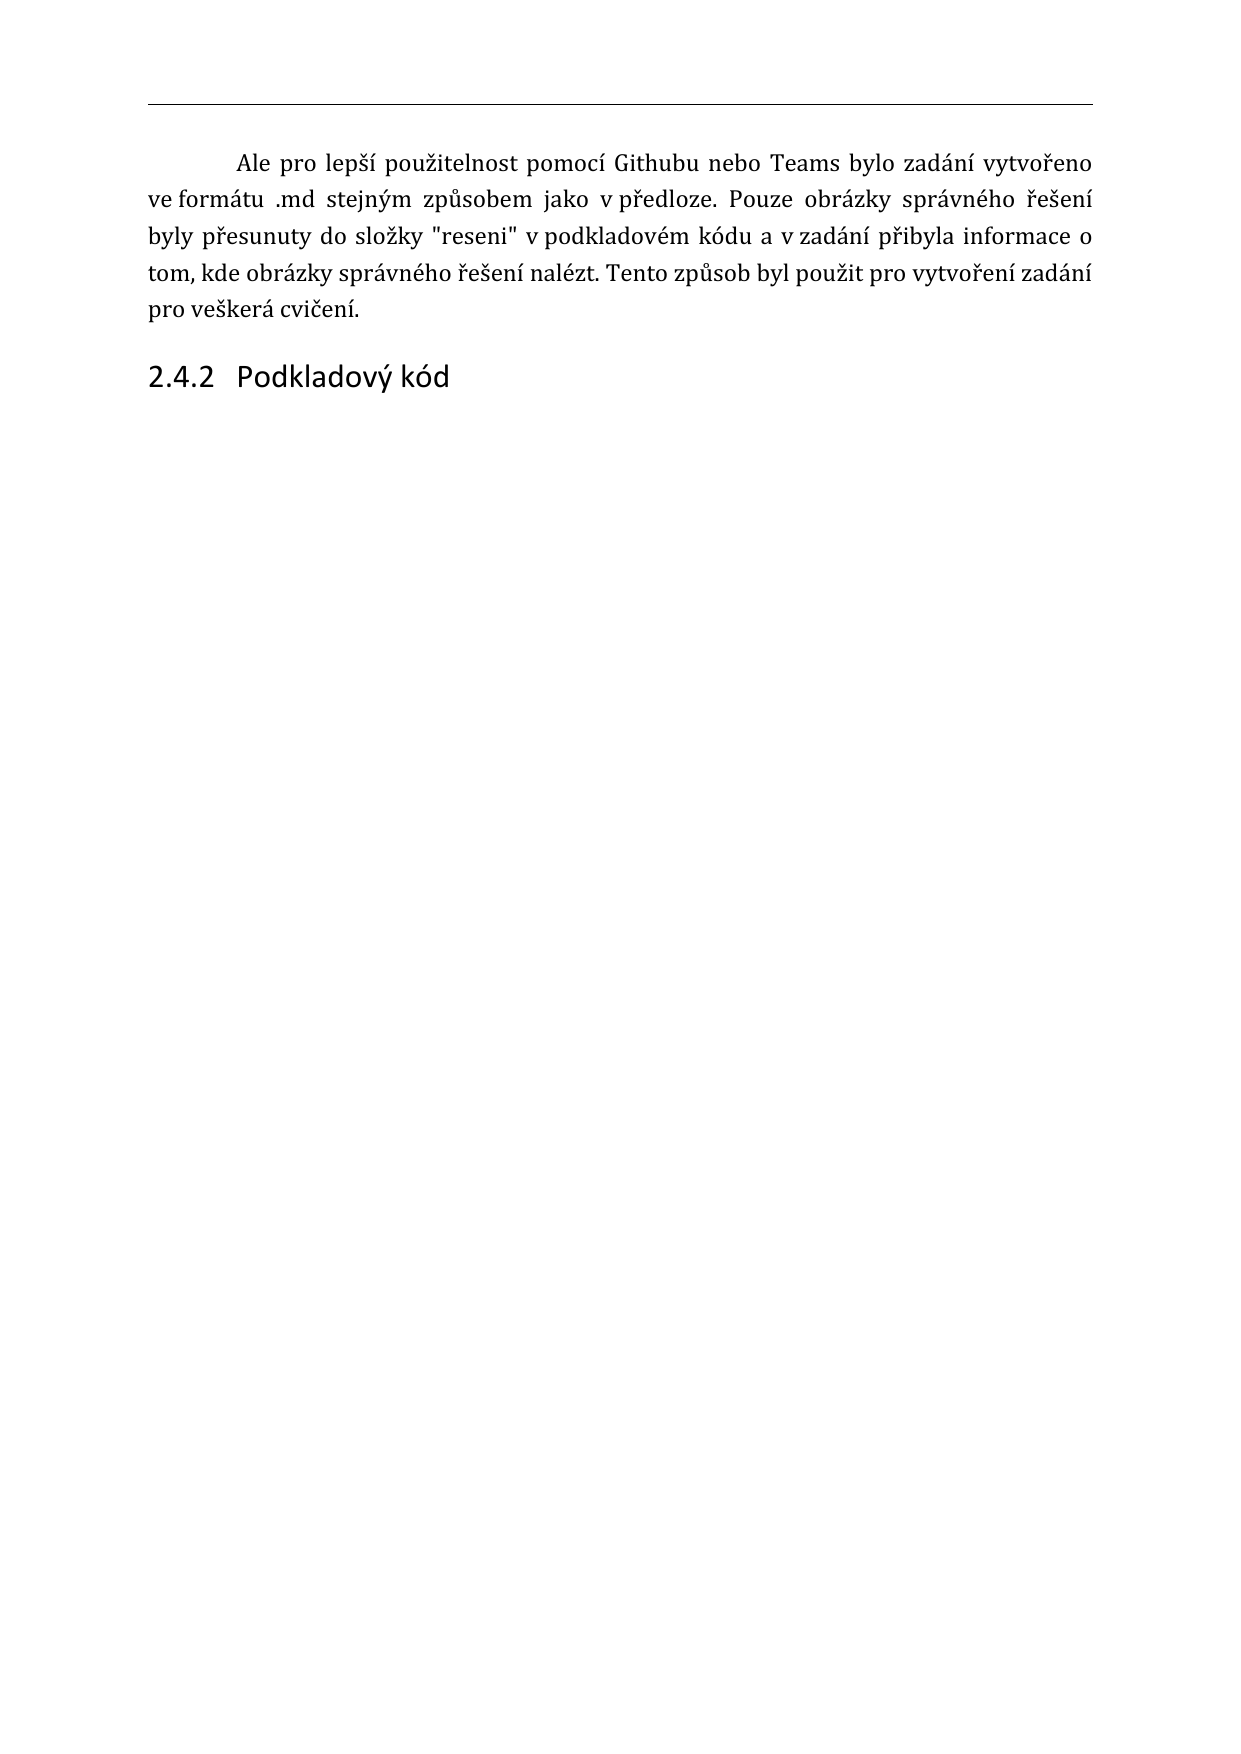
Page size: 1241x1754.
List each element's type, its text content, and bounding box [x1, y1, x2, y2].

text Ale pro lepší použitelnost pomocí Githubu nebo Teams bylo zadání vytvořeno ve formátu .md stejným způsobem jako v předloze. Pouze obrázky správného řešení byly přesunuty do složky "reseni" v podkladovém kódu a v zadání přibyla informace o tom, kde obrázky správného řešení nalézt. Tento způsob byl použit pro vytvoření zadání pro veškerá cvičení. [148, 148, 1093, 323]
subtitle Podkladový kód [148, 355, 1093, 396]
